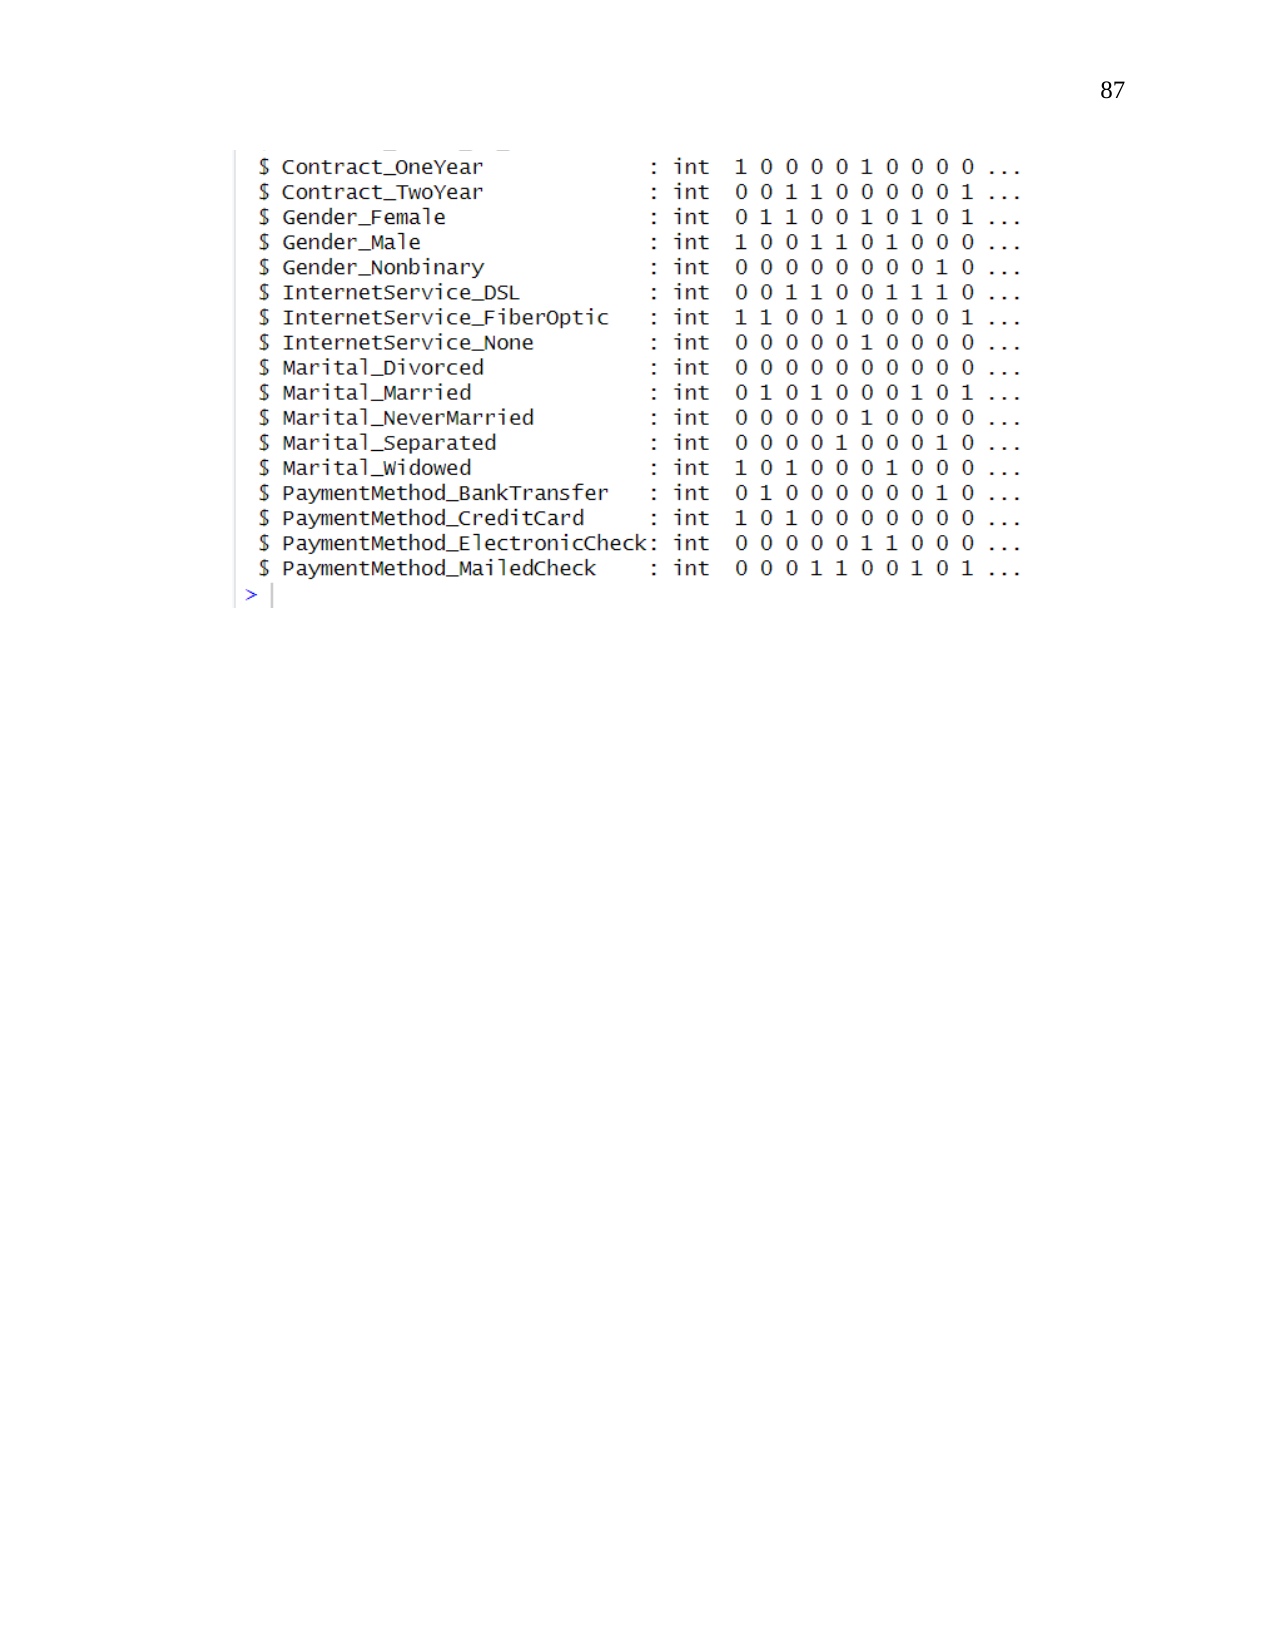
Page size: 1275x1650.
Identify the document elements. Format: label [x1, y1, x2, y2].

picture [232, 150, 1107, 608]
